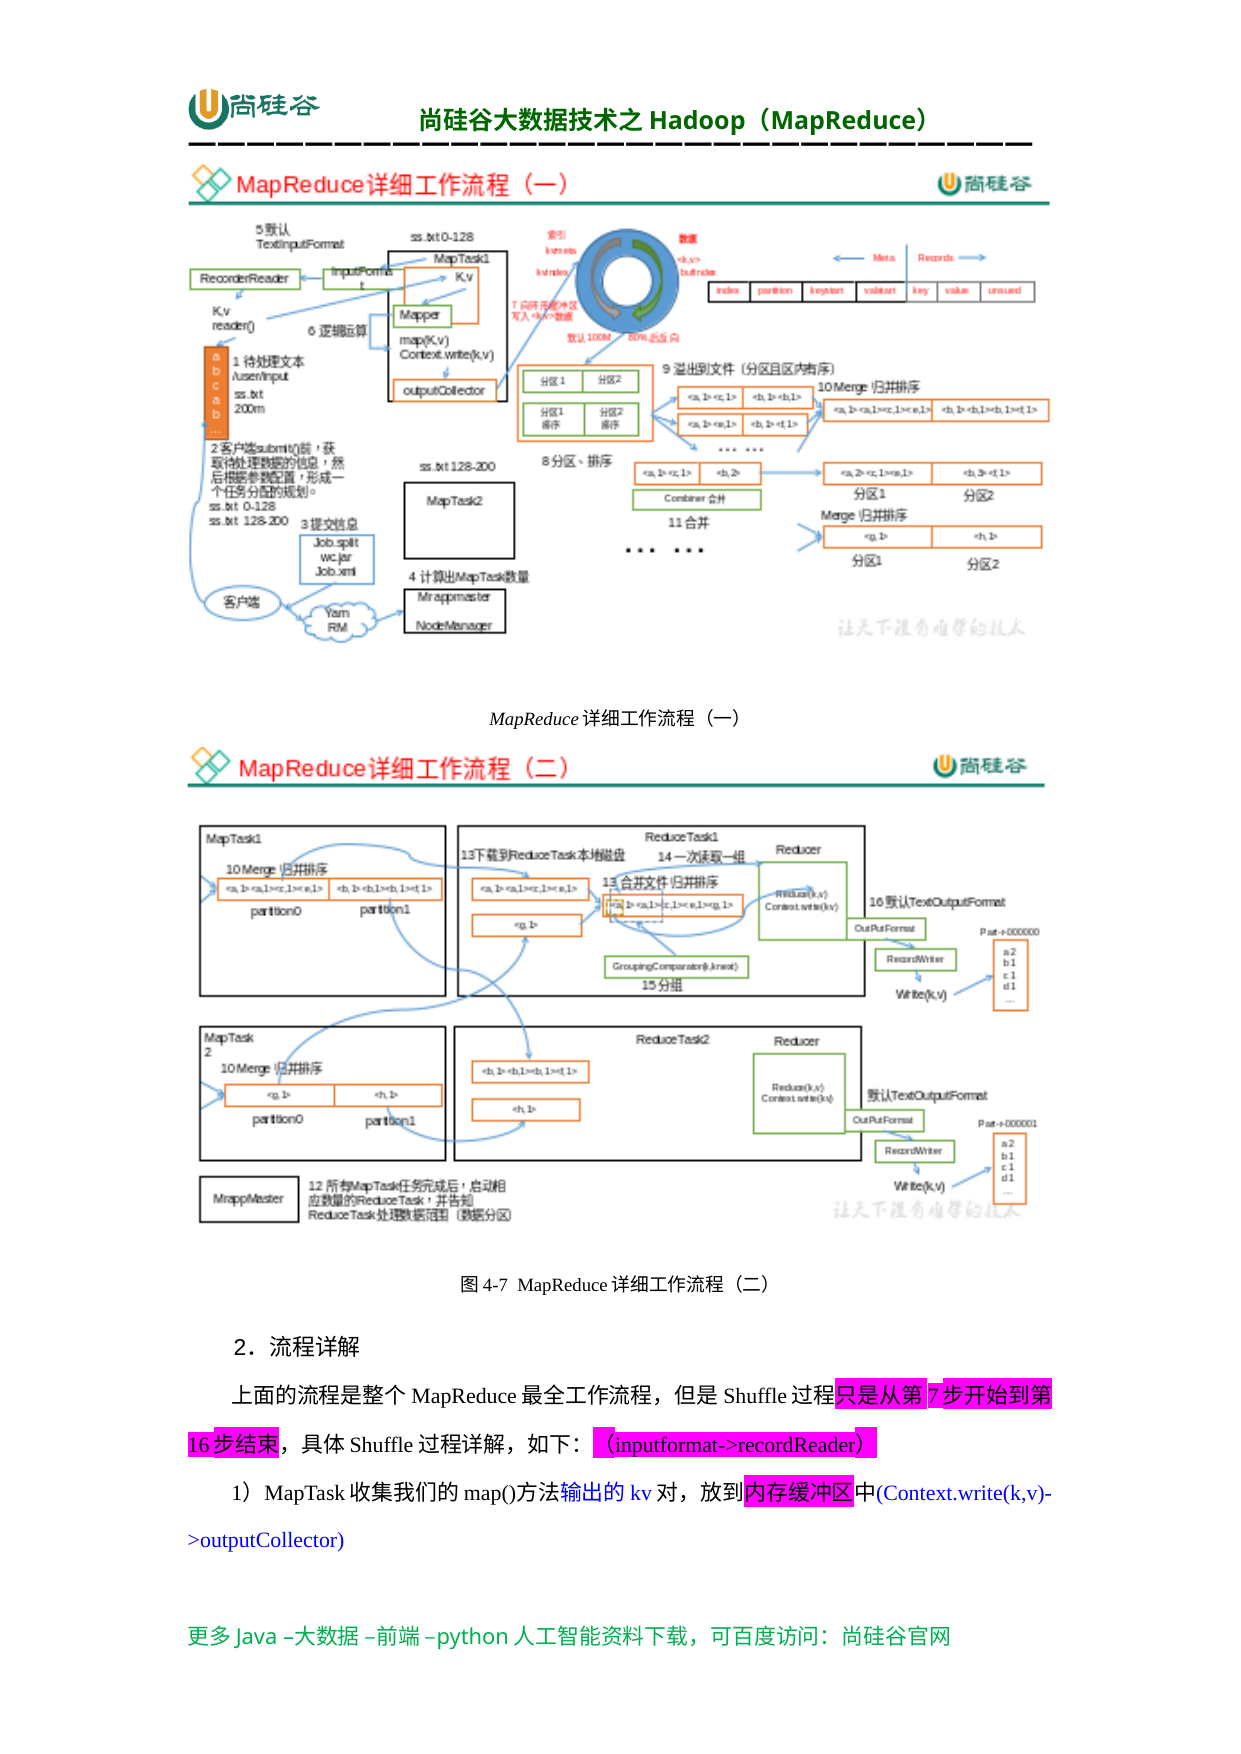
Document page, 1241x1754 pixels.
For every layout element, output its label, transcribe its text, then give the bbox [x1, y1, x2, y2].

text 上面的流程是整个MapReduce最全工作流程，但是Shuffle过程只是从第7步开始到第16步结束，具体Shuffle过程详解，如下：（inputformat->recordReader） [187, 1377, 1053, 1459]
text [187, 165, 1053, 733]
text 2．流程详解 [187, 1312, 1053, 1377]
text 图4-7 MapReduce详细工作流程（二） [187, 1267, 1053, 1299]
text 1）MapTask收集我们的map()方法输出的kv对，放到内存缓冲区中(Context.write(k,v)->outputCollector) [187, 1474, 1053, 1556]
